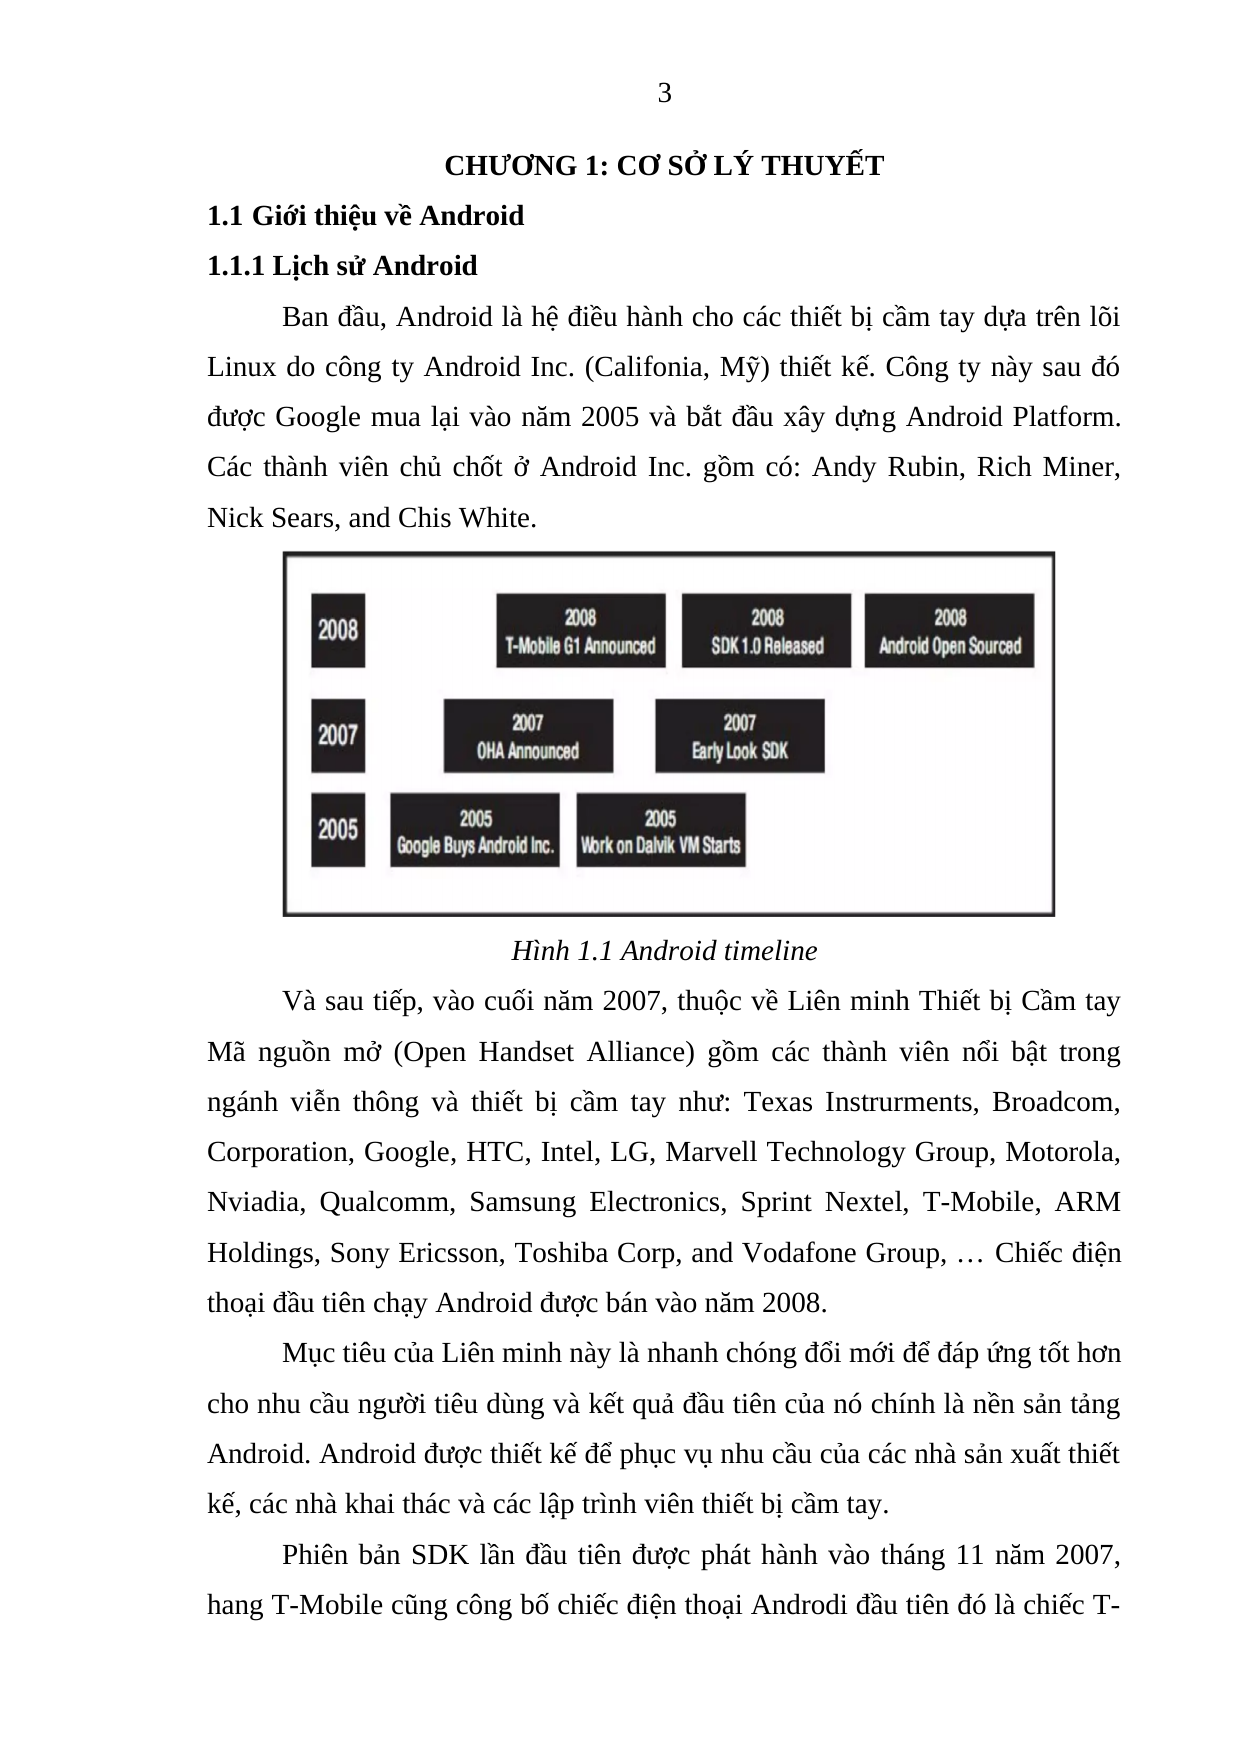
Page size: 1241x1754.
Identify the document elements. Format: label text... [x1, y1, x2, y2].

text Ban đầu, Android là hệ điều hành cho các thiết bị cầm tay dựa trên lõi Linux do công ty Android Inc. (Califonia, Mỹ) thiết kế. Công ty này sau đó được Google mua lại vào năm 2005 và bắt đầu xây dựng Android Platform. Các thành viên chủ chốt ở Android Inc. gồm có: Andy Rubin, Rich Miner, Nick Sears, and Chis White. [207, 299, 1122, 533]
subtitle Giới thiệu về Android [207, 198, 1122, 232]
subtitle CHƯƠNG 1: CƠ SỞ LÝ THUYẾT [207, 148, 1122, 181]
text Hình 1.1 Android timeline [207, 933, 1122, 967]
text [207, 1537, 1122, 1621]
subtitle 1.1.1 Lịch sử Android [207, 248, 1122, 282]
picture [281, 550, 1056, 917]
text Và sau tiếp, vào cuối năm 2007, thuộc về Liên minh Thiết bị Cầm tay Mã nguồn mở (Open Handset Alliance) gồm các thành viên nổi bật trong ngánh viễn thông và thiết bị cầm tay như: Texas Instrurments, Broadcom, Corporation, Google, HTC, Intel, LG, Marvell Technology Group, Motorola, Nviadia, Qualcomm, Samsung Electronics, Sprint Nextel, T-Mobile, ARM Holdings, Sony Ericsson, Toshiba Corp, and Vodafone Group, … Chiếc điện thoại đầu tiên chạy Android được bán vào năm 2008. [207, 983, 1122, 1319]
text Mục tiêu của Liên minh này là nhanh chóng đổi mới để đáp ứng tốt hơn cho nhu cầu người tiêu dùng và kết quả đầu tiên của nó chính là nền sản tảng Android. Android được thiết kế để phục vụ nhu cầu của các nhà sản xuất thiết kế, các nhà khai thác và các lập trình viên thiết bị cầm tay. [207, 1336, 1122, 1520]
